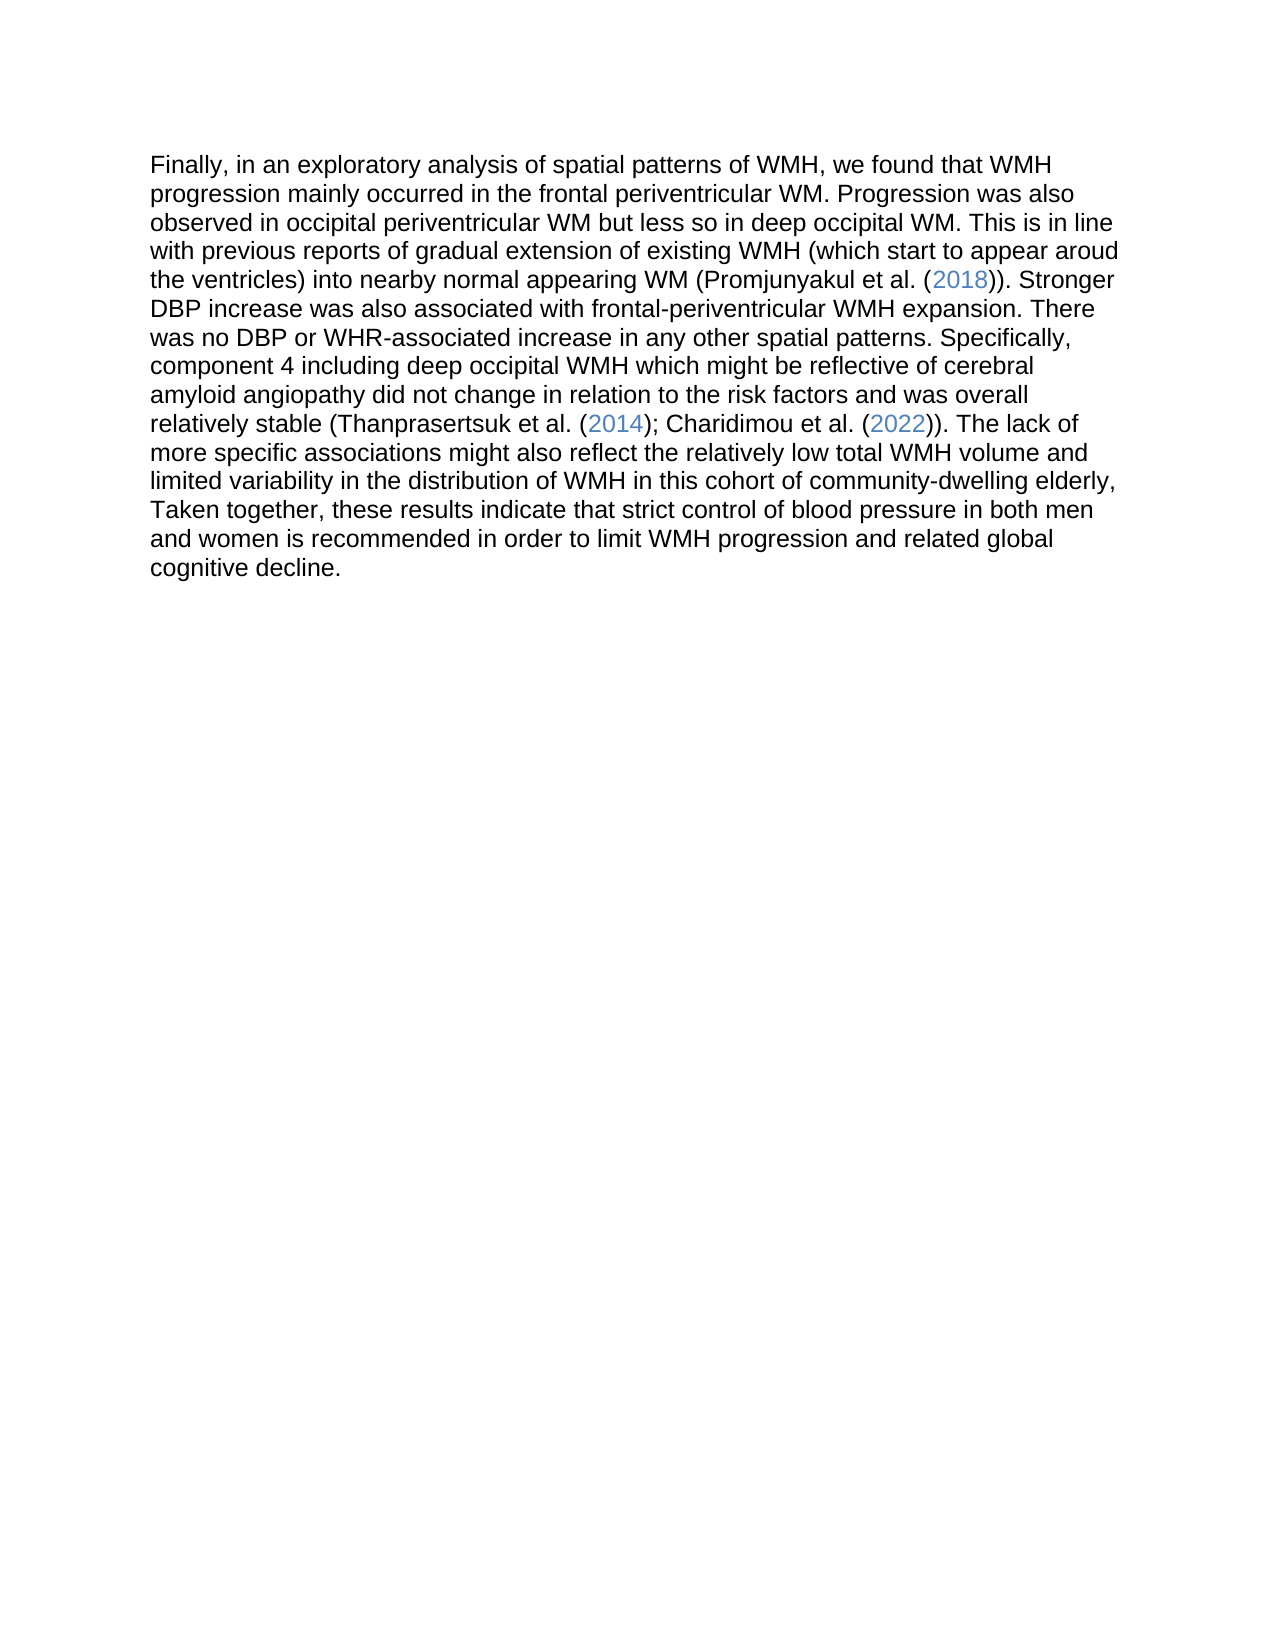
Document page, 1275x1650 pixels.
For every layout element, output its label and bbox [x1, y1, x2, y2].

text [150, 150, 1125, 581]
